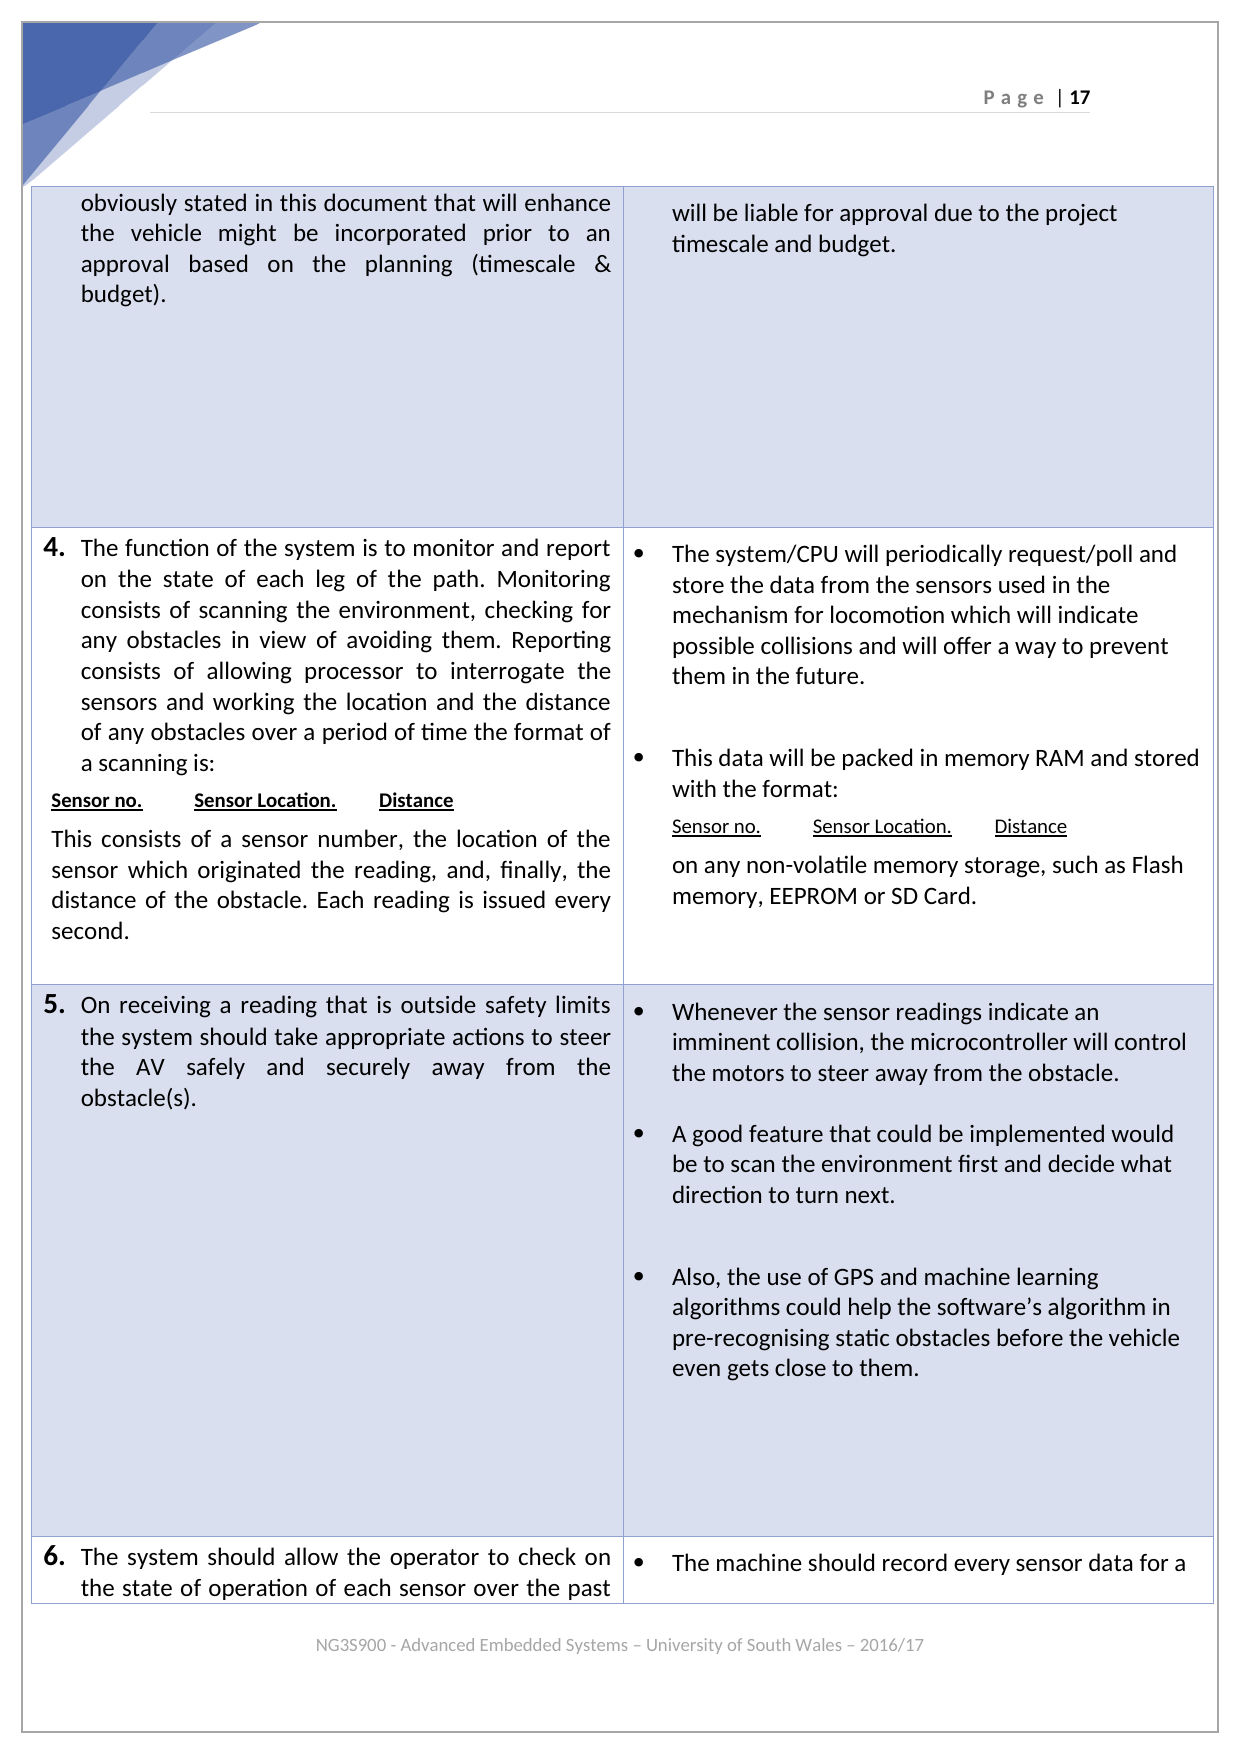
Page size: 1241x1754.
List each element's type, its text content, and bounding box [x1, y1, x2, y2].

table_cell Whenever the sensor readings indicate an imminent collision, the microcontroller will control the motors to steer away from the obstacle. A good feature that could be implemented would be to scan the environment first and decide what direction to turn next. Also, the use of GPS and machine learning algorithms could help the software’s algorithm in pre-recognising static obstacles before the vehicle even gets close to them. [624, 985, 1213, 1536]
table_cell The system/CPU will periodically request/poll and store the data from the sensors used in the mechanism for locomotion which will indicate possible collisions and will offer a way to prevent them in the future. This data will be packed in memory RAM and stored with the format: Sensor no. Sensor Location. Distance on any non-volatile memory storage, such as Flash memory, EEPROM or SD Card. [624, 528, 1213, 984]
table_cell The function of the system is to monitor and report on the state of each leg of the path. Monitoring consists of scanning the environment, checking for any obstacles in view of avoiding them. Reporting consists of allowing processor to interrogate the sensors and working the location and the distance of any obstacles over a period of time the format of a scanning is: Sensor no. Sensor Location. Distance This consists of a sensor number, the location of the sensor which originated the reading, and, finally, the distance of the obstacle. Each reading is issued every second. [32, 528, 623, 984]
picture [23, 23, 264, 190]
table_cell More features may be added in the future, which will be liable for approval due to the project timescale and budget. [624, 187, 1213, 527]
table_cell On receiving a reading that is outside safety limits the system should take appropriate actions to steer the AV safely and securely away from the obstacle(s). [32, 985, 623, 1536]
